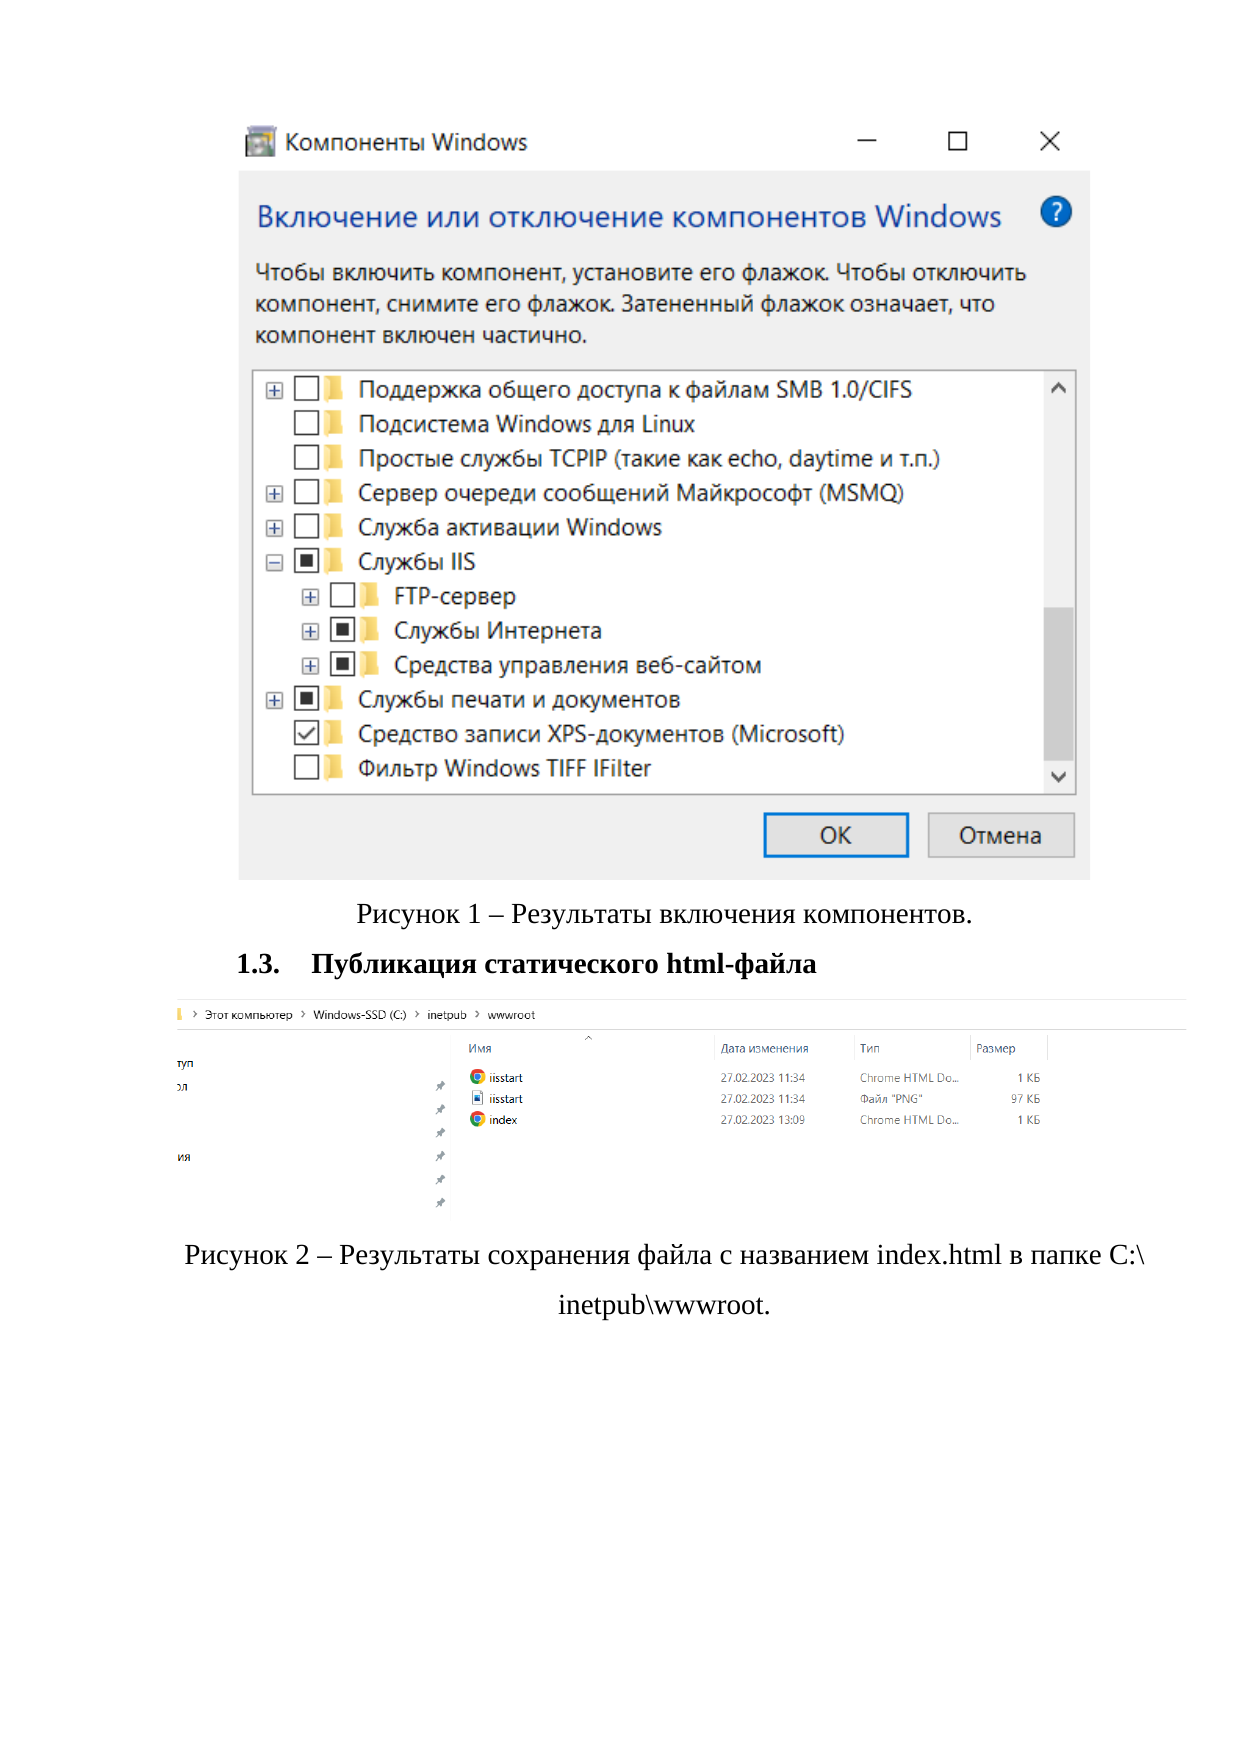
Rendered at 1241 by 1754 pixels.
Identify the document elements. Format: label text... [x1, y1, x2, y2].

subtitle Публикация статического html-файла [236, 946, 1152, 980]
picture [177, 996, 1187, 1221]
text Рисунок 1 – Результаты включения компонентов. [177, 896, 1152, 930]
text Рисунок 2 – Результаты сохранения файла с названием index.html в папке C:\inetpub\wwwroot. [177, 1237, 1152, 1321]
picture [238, 118, 1091, 880]
